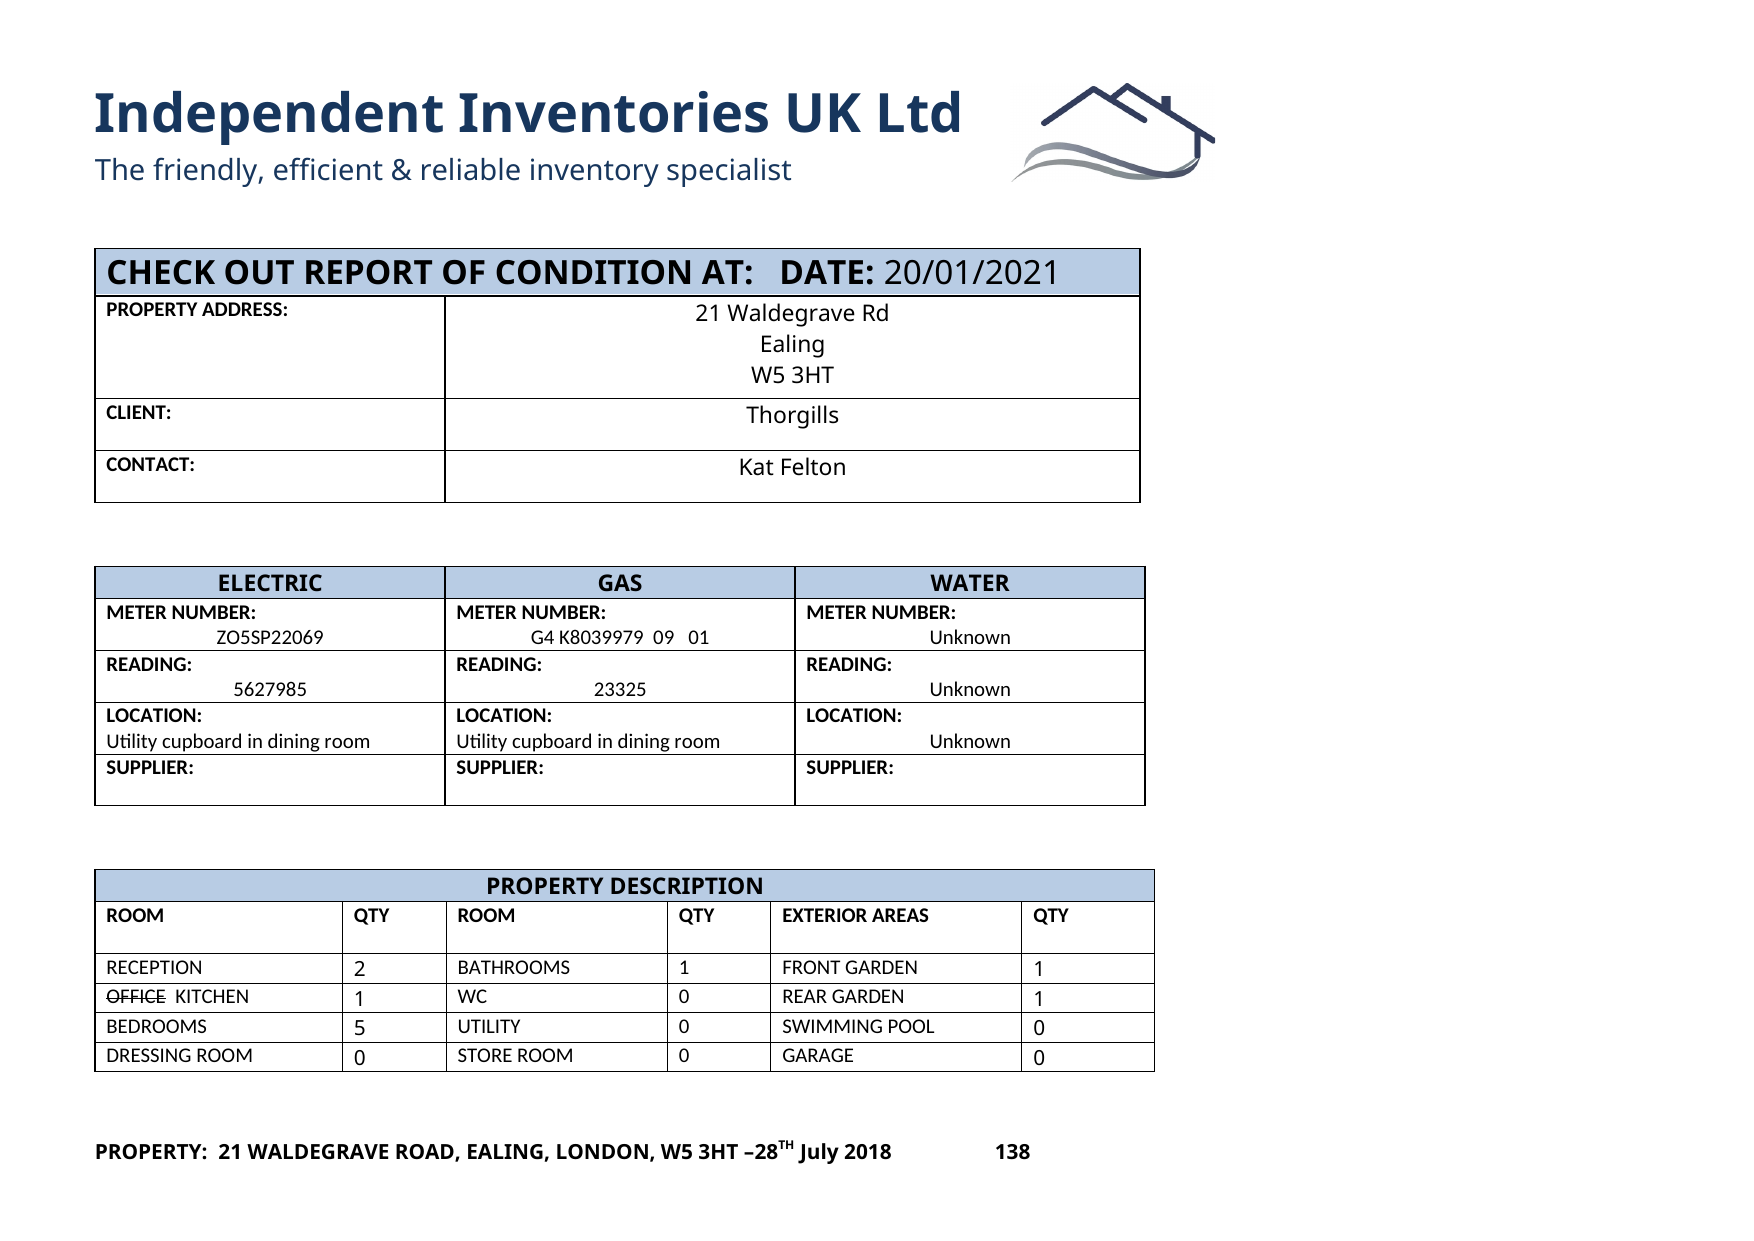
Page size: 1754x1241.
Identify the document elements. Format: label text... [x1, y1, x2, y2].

table_cell SUPPLIER: [796, 755, 1144, 805]
table_cell READING: 5627985 [96, 651, 444, 702]
table_cell 2 [343, 954, 446, 983]
table_cell LOCATION: Utility cupboard in dining room [446, 703, 794, 753]
table_cell 1 [1022, 984, 1154, 1012]
table_header GAS [446, 567, 794, 598]
table_cell SWIMMING POOL [771, 1013, 1021, 1042]
table_cell ROOM [96, 902, 342, 953]
table_cell 5 [343, 1013, 446, 1042]
table_cell Thorgills [446, 399, 1139, 450]
table_cell RECEPTION [96, 954, 342, 983]
table_cell QTY [668, 902, 770, 953]
table_cell 0 [668, 1013, 770, 1042]
table_cell 0 [668, 984, 770, 1012]
table_cell BATHROOMS [447, 954, 667, 983]
table_cell GARAGE [771, 1043, 1021, 1071]
table_cell BEDROOMS [96, 1013, 342, 1042]
table_cell STORE ROOM [447, 1043, 667, 1071]
table_cell Kat Felton [446, 451, 1139, 502]
table_header WATER [796, 567, 1144, 598]
table_cell LOCATION: Utility cupboard in dining room [96, 703, 444, 753]
table_cell EXTERIOR AREAS [771, 902, 1021, 953]
table_cell 0 [1022, 1013, 1154, 1042]
table_cell CONTACT: [96, 451, 444, 502]
table_cell FRONT GARDEN [771, 954, 1021, 983]
table_cell 0 [1022, 1043, 1154, 1071]
table_header PROPERTY DESCRIPTION [96, 870, 1154, 901]
table_cell ROOM [447, 902, 667, 953]
table_cell WC [447, 984, 667, 1012]
table_cell SUPPLIER: [446, 755, 794, 805]
table_cell 0 [668, 1043, 770, 1071]
table_cell METER NUMBER: Unknown [796, 599, 1144, 650]
table_header 21 Waldegrave Rd Ealing W5 3HT [446, 297, 1139, 398]
picture [1010, 83, 1216, 181]
table_header PROPERTY ADDRESS: [96, 297, 444, 398]
table_header CHECK OUT REPORT OF CONDITION AT: DATE: 20/01/2021 [96, 249, 1139, 294]
table_header ELECTRIC [96, 567, 444, 598]
table_cell QTY [1022, 902, 1154, 953]
table_cell METER NUMBER: G4 K8039979 09 01 [446, 599, 794, 650]
table_cell 1 [343, 984, 446, 1012]
table_cell READING: 23325 [446, 651, 794, 702]
table_cell QTY [343, 902, 446, 953]
table_cell DRESSING ROOM [96, 1043, 342, 1071]
table_cell REAR GARDEN [771, 984, 1021, 1012]
table_cell CLIENT: [96, 399, 444, 450]
table_cell UTILITY [447, 1013, 667, 1042]
table_cell OFFICE KITCHEN [96, 984, 342, 1012]
table_cell SUPPLIER: [96, 755, 444, 805]
table_cell 1 [668, 954, 770, 983]
table_cell 1 [1022, 954, 1154, 983]
table_cell METER NUMBER: ZO5SP22069 [96, 599, 444, 650]
table_cell READING: Unknown [796, 651, 1144, 702]
table_cell 0 [343, 1043, 446, 1071]
table_cell LOCATION: Unknown [796, 703, 1144, 753]
